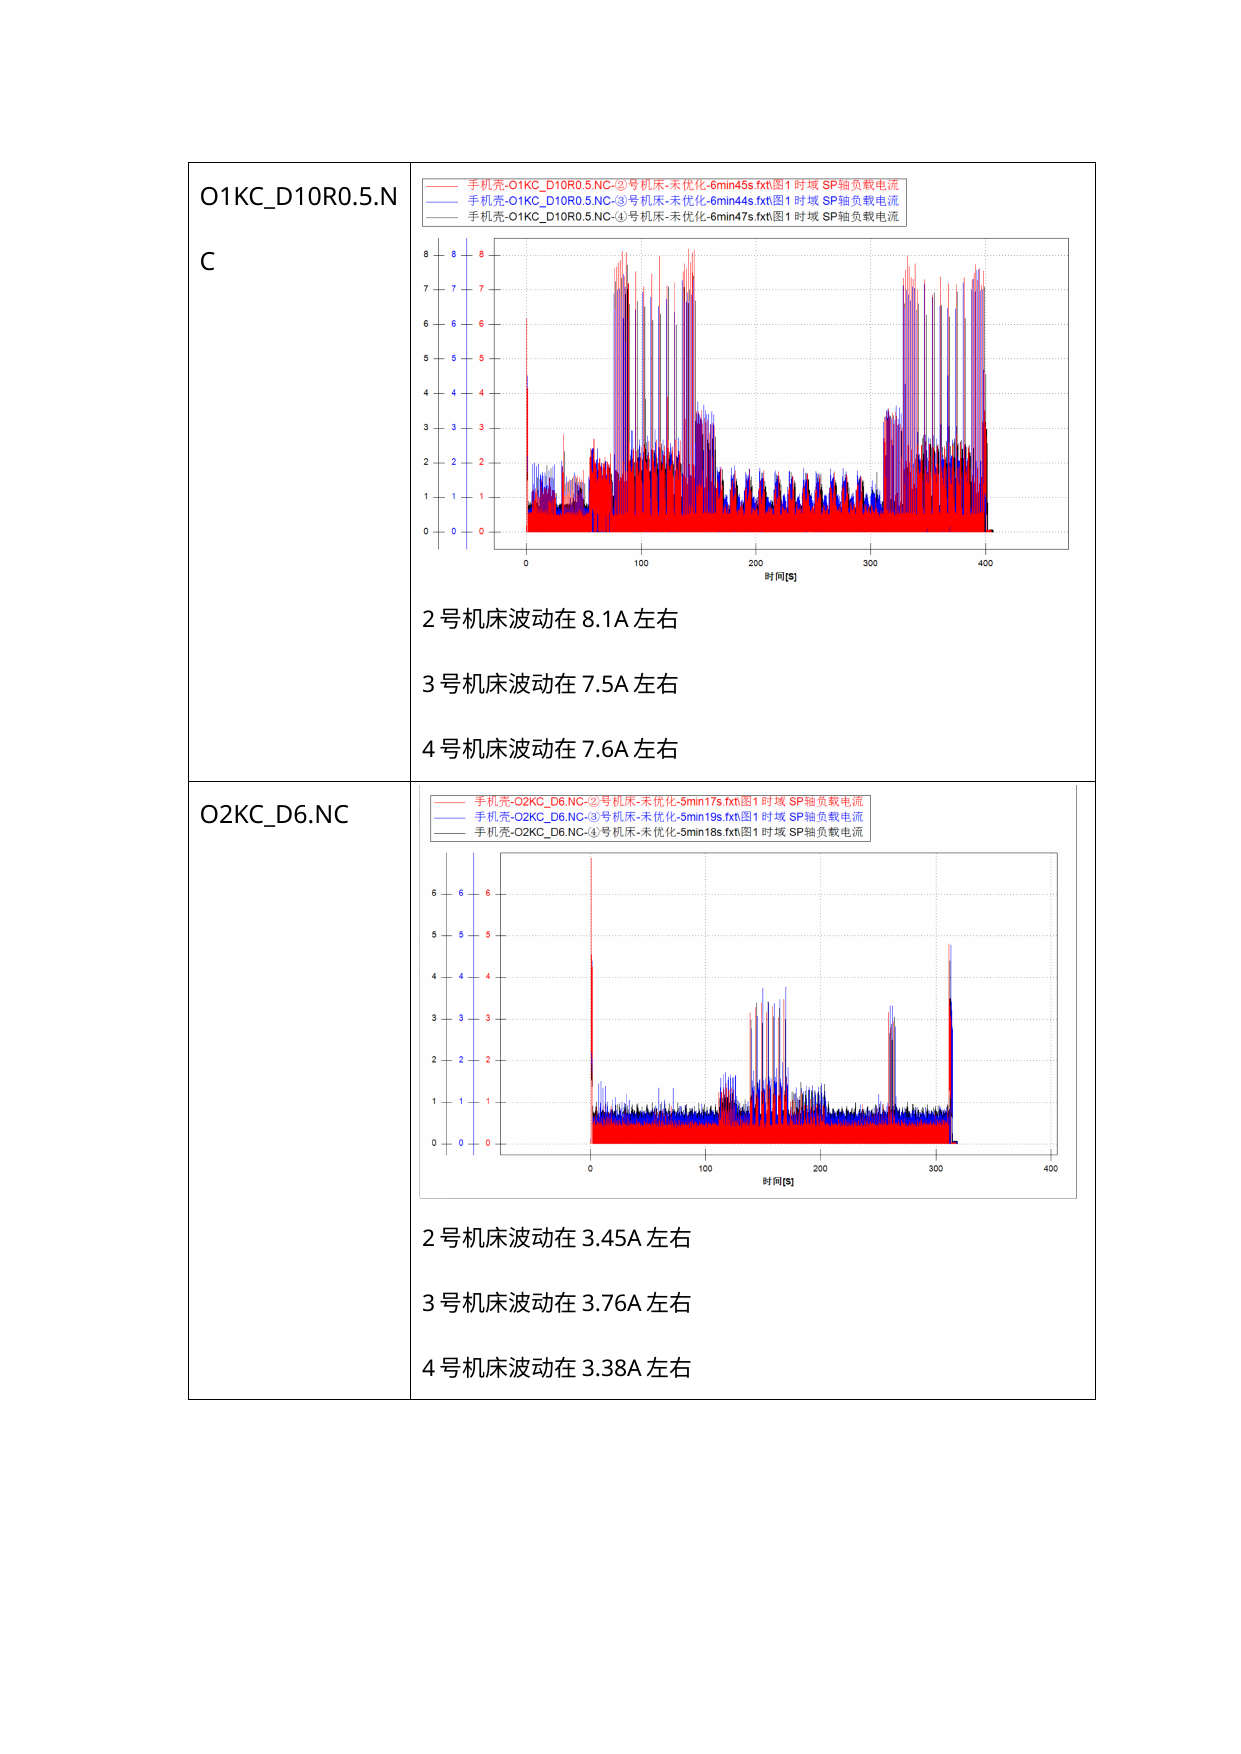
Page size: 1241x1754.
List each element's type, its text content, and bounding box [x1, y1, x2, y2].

picture [413, 171, 1077, 586]
table_cell O2KC_D6.NC [189, 782, 410, 1399]
table_cell 2号机床波动在8.1A左右 3号机床波动在7.5A左右 4号机床波动在7.6A左右 [411, 163, 1095, 781]
table_cell O1KC_D10R0.5.NC [189, 163, 410, 781]
table_cell 2号机床波动在3.45A左右 3号机床波动在3.76A左右 4号机床波动在3.38A左右 [411, 782, 1095, 1399]
picture [419, 785, 1077, 1199]
